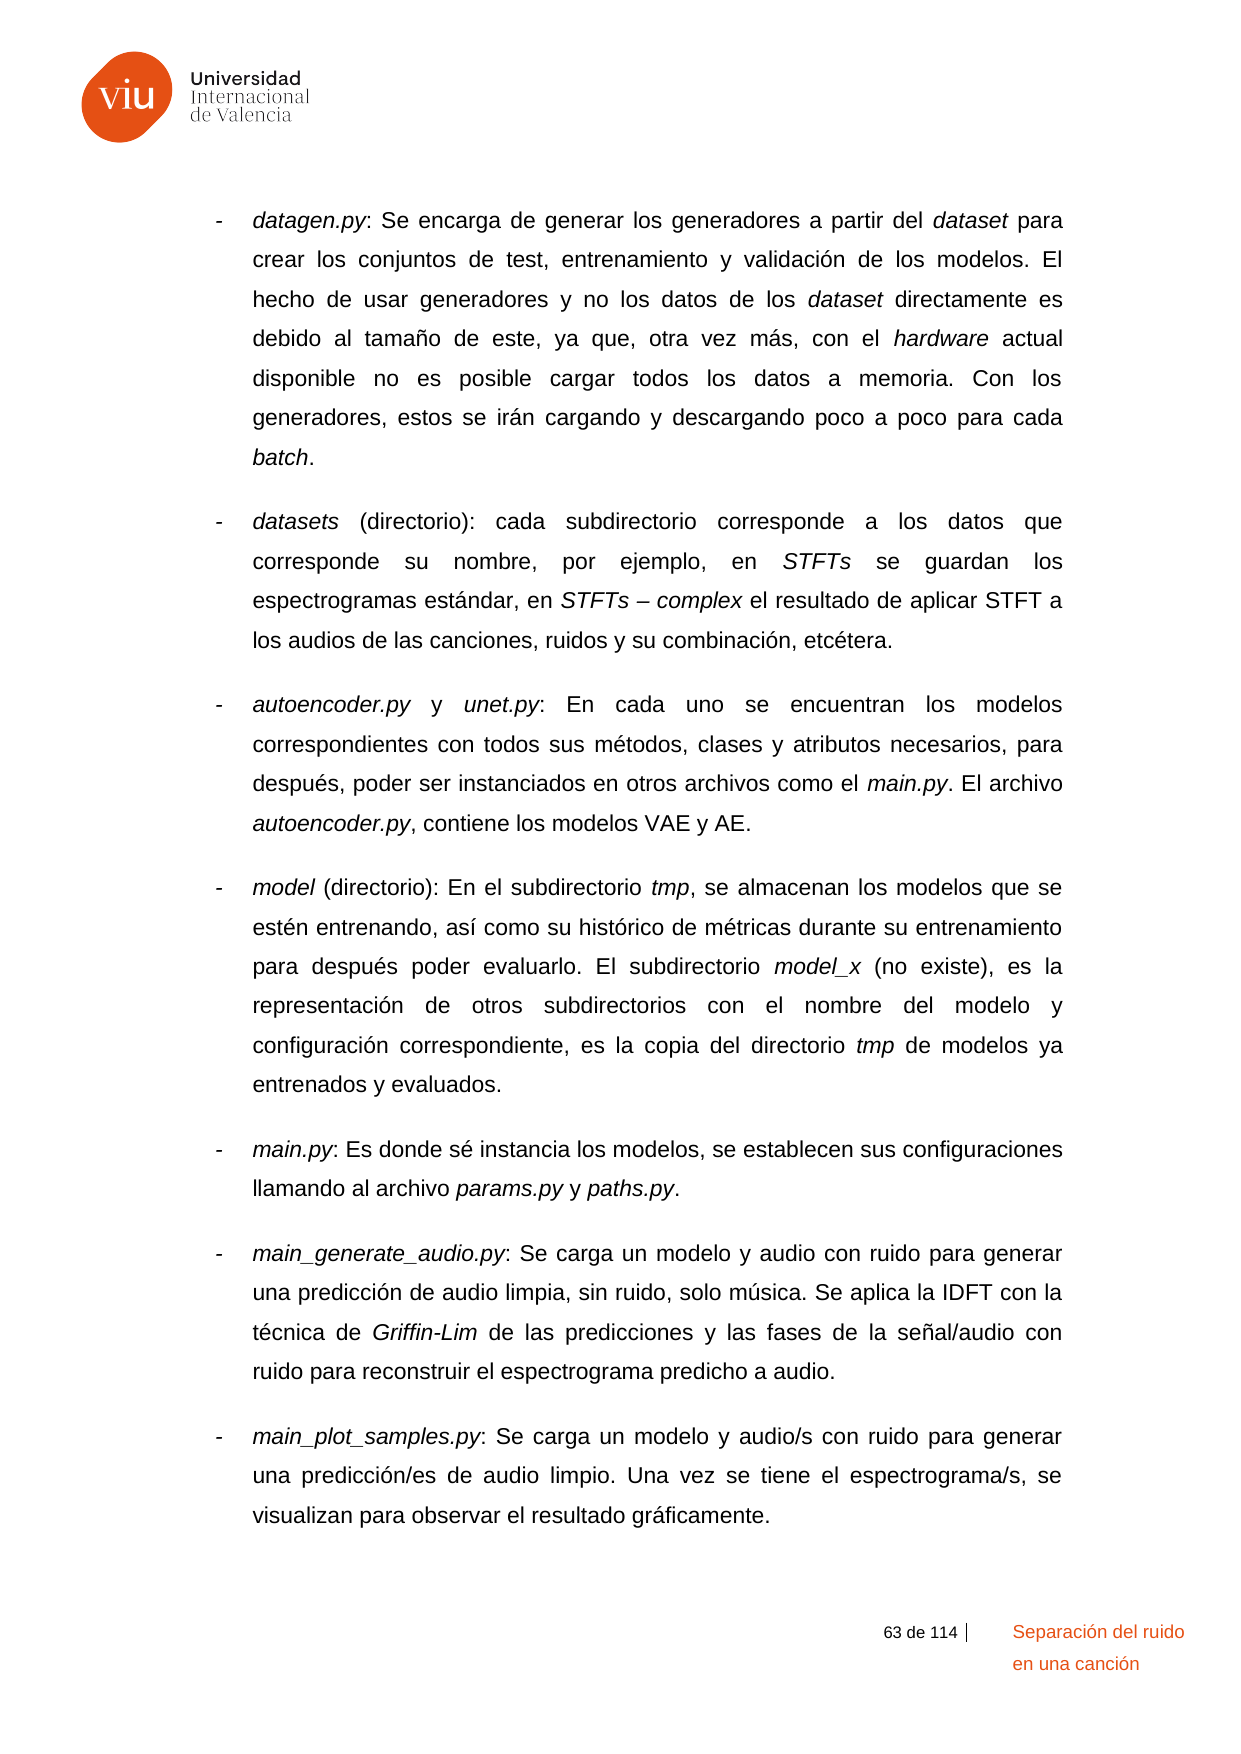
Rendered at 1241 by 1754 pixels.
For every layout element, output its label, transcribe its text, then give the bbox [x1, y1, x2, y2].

list autoencoder.py y unet.py: En cada uno se encuentran los modelos correspondientes con todos sus métodos, clases y atributos necesarios, para después, poder ser instanciados en otros archivos como el main.py. El archivo autoencoder.py, contiene los modelos VAE y AE. [215, 691, 1063, 836]
list main_plot_samples.py: Se carga un modelo y audio/s con ruido para generar una predicción/es de audio limpio. Una vez se tiene el espectrograma/s, se visualizan para observar el resultado gráficamente. [215, 1423, 1063, 1528]
picture [60, 29, 330, 165]
list main.py: Es donde sé instancia los modelos, se establecen sus configuraciones llamando al archivo params.py y paths.py. [215, 1136, 1063, 1202]
list main_generate_audio.py: Se carga un modelo y audio con ruido para generar una predicción de audio limpia, sin ruido, solo música. Se aplica la IDFT con la técnica de Griffin-Lim de las predicciones y las fases de la señal/audio con ruido para reconstruir el espectrograma predicho a audio. [215, 1240, 1063, 1384]
list datagen.py: Se encarga de generar los generadores a partir del dataset para crear los conjuntos de test, entrenamiento y validación de los modelos. El hecho de usar generadores y no los datos de los dataset directamente es debido al tamaño de este, ya que, otra vez más, con el hardware actual disponible no es posible cargar todos los datos a memoria. Con los generadores, estos se irán cargando y descargando poco a poco para cada batch. [215, 207, 1063, 470]
list model (directorio): En el subdirectorio tmp, se almacenan los modelos que se estén entrenando, así como su histórico de métricas durante su entrenamiento para después poder evaluarlo. El subdirectorio model_x (no existe), es la representación de otros subdirectorios con el nombre del modelo y configuración correspondiente, es la copia del directorio tmp de modelos ya entrenados y evaluados. [215, 874, 1063, 1098]
list datasets (directorio): cada subdirectorio corresponde a los datos que corresponde su nombre, por ejemplo, en STFTs se guardan los espectrogramas estándar, en STFTs – complex el resultado de aplicar STFT a los audios de las canciones, ruidos y su combinación, etcétera. [215, 508, 1063, 653]
